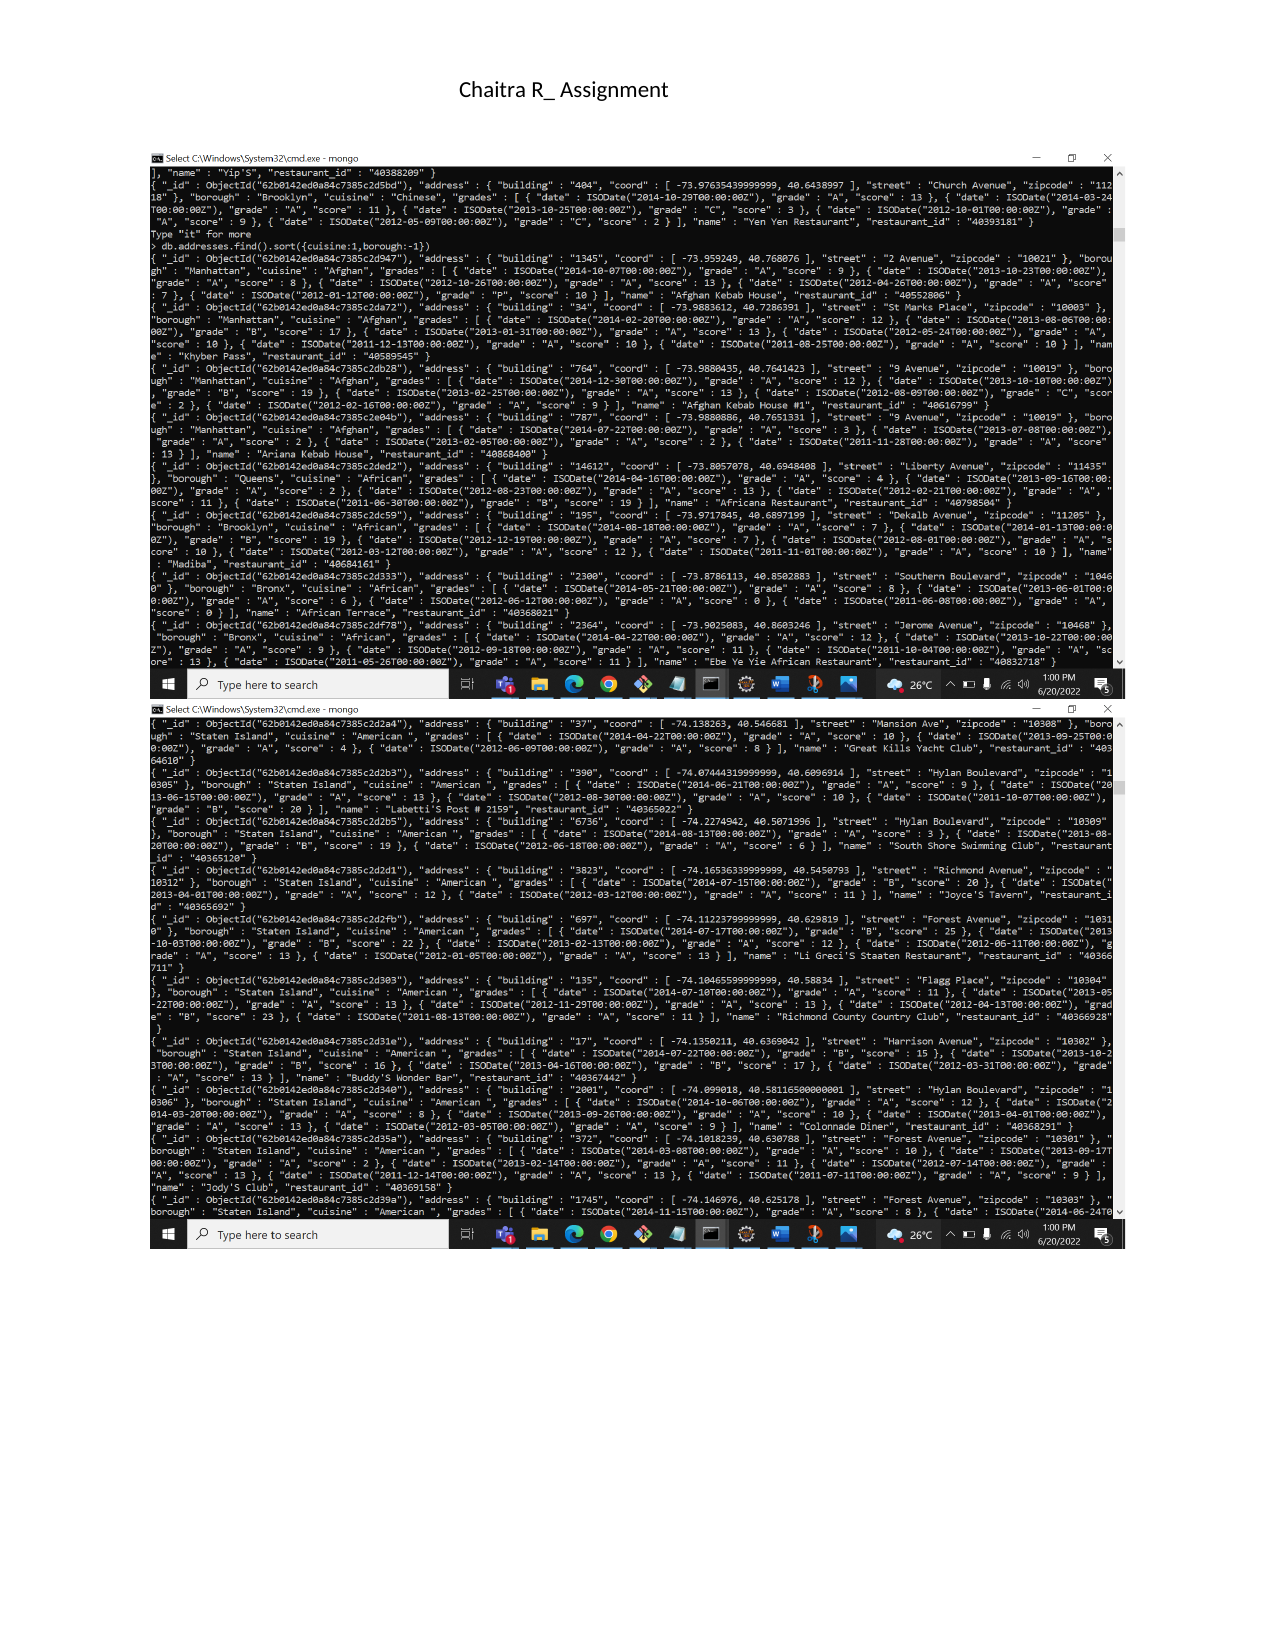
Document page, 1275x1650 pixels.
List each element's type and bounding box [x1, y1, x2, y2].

picture [150, 150, 1125, 699]
picture [150, 700, 1125, 1249]
